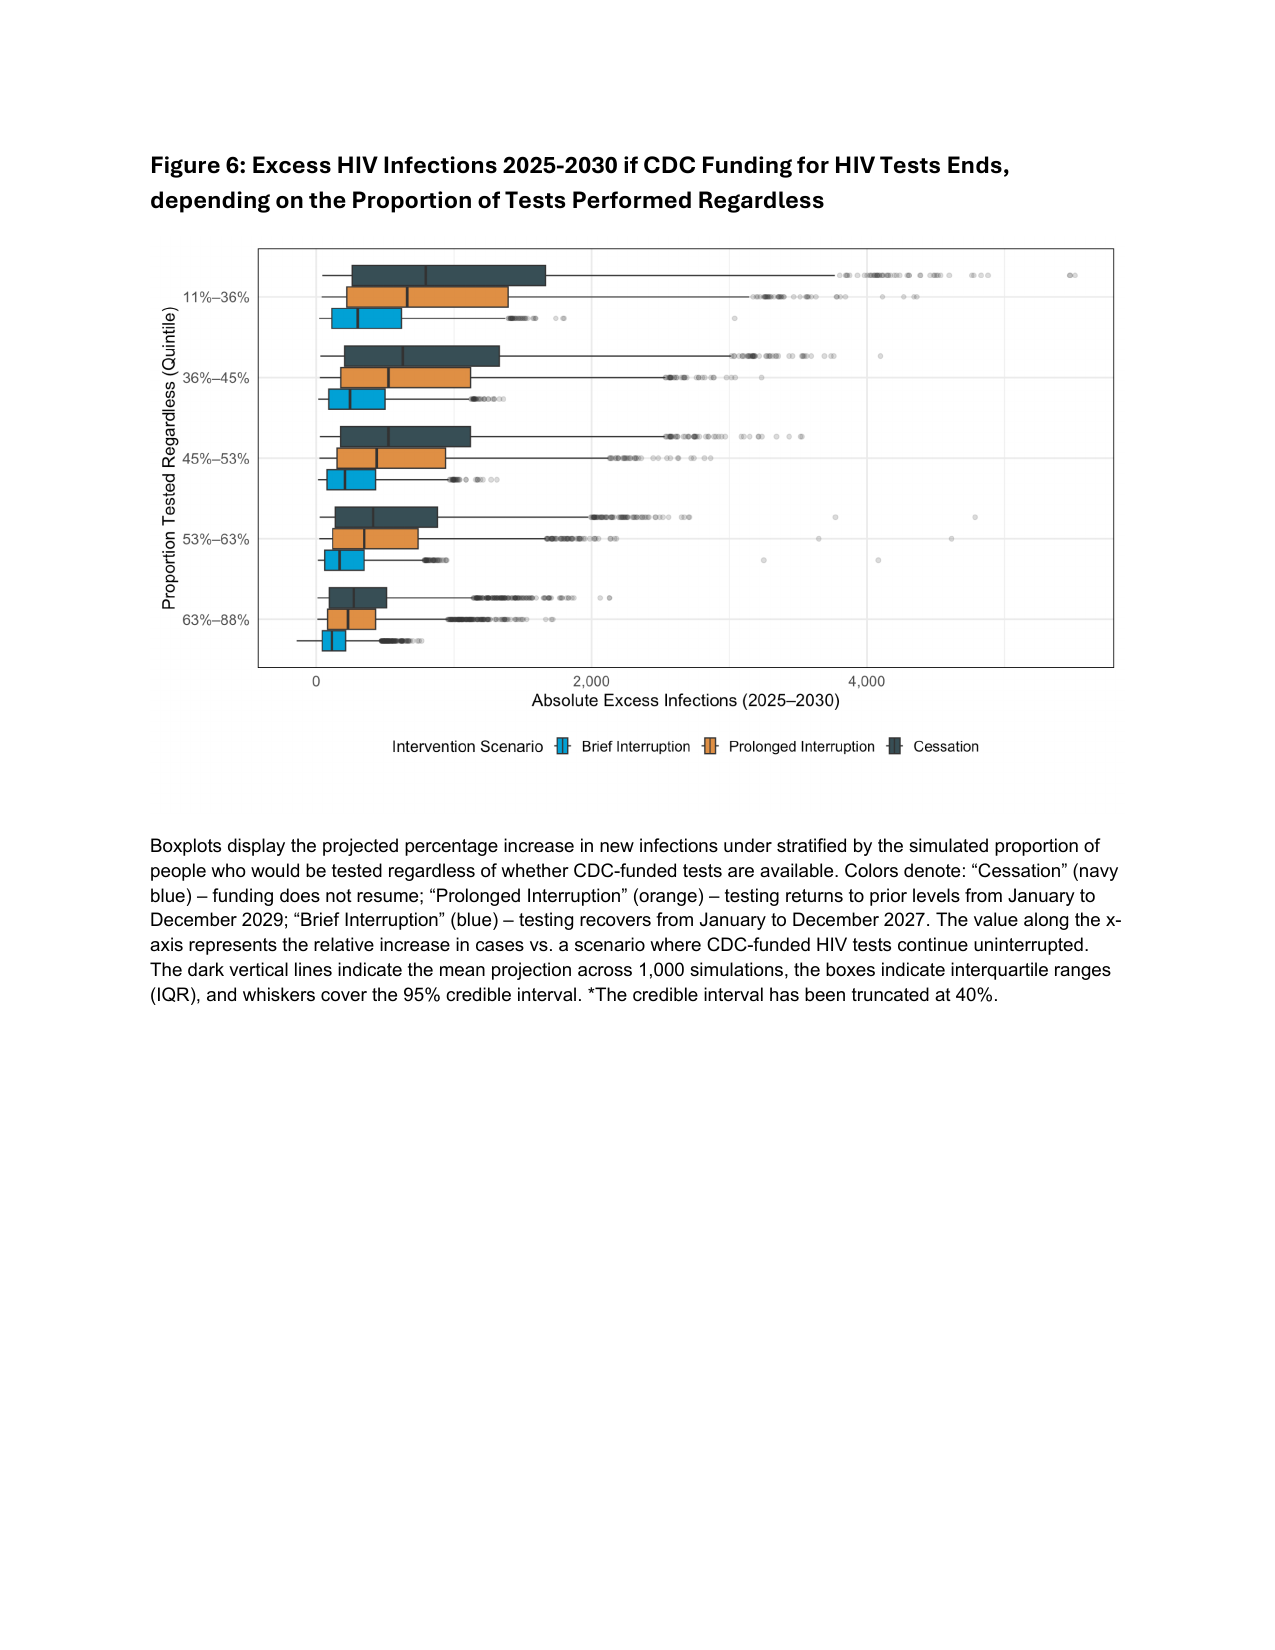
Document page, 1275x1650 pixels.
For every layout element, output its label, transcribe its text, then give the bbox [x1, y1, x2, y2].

text Figure 6: Excess HIV Infections 2025-2030 if CDC Funding for HIV Tests Ends, depending on the Proportion of Tests Performed Regardless [150, 150, 1125, 216]
text Boxplots display the projected percentage increase in new infections under stratified by the simulated proportion of people who would be tested regardless of whether CDC-funded tests are available. Colors denote: “Cessation” (navy blue) – funding does not resume; “Prolonged Interruption” (orange) – testing returns to prior levels from January to December 2029; “Brief Interruption” (blue) – testing recovers from January to December 2027. The value along the x-axis represents the relative increase in cases vs. a scenario where CDC-funded HIV tests continue uninterrupted. The dark vertical lines indicate the mean projection across 1,000 simulations, the boxes indicate interquartile ranges (IQR), and whiskers cover the 95% credible interval. *The credible interval has been truncated at 40%. [150, 835, 1125, 1005]
picture [150, 236, 1125, 814]
